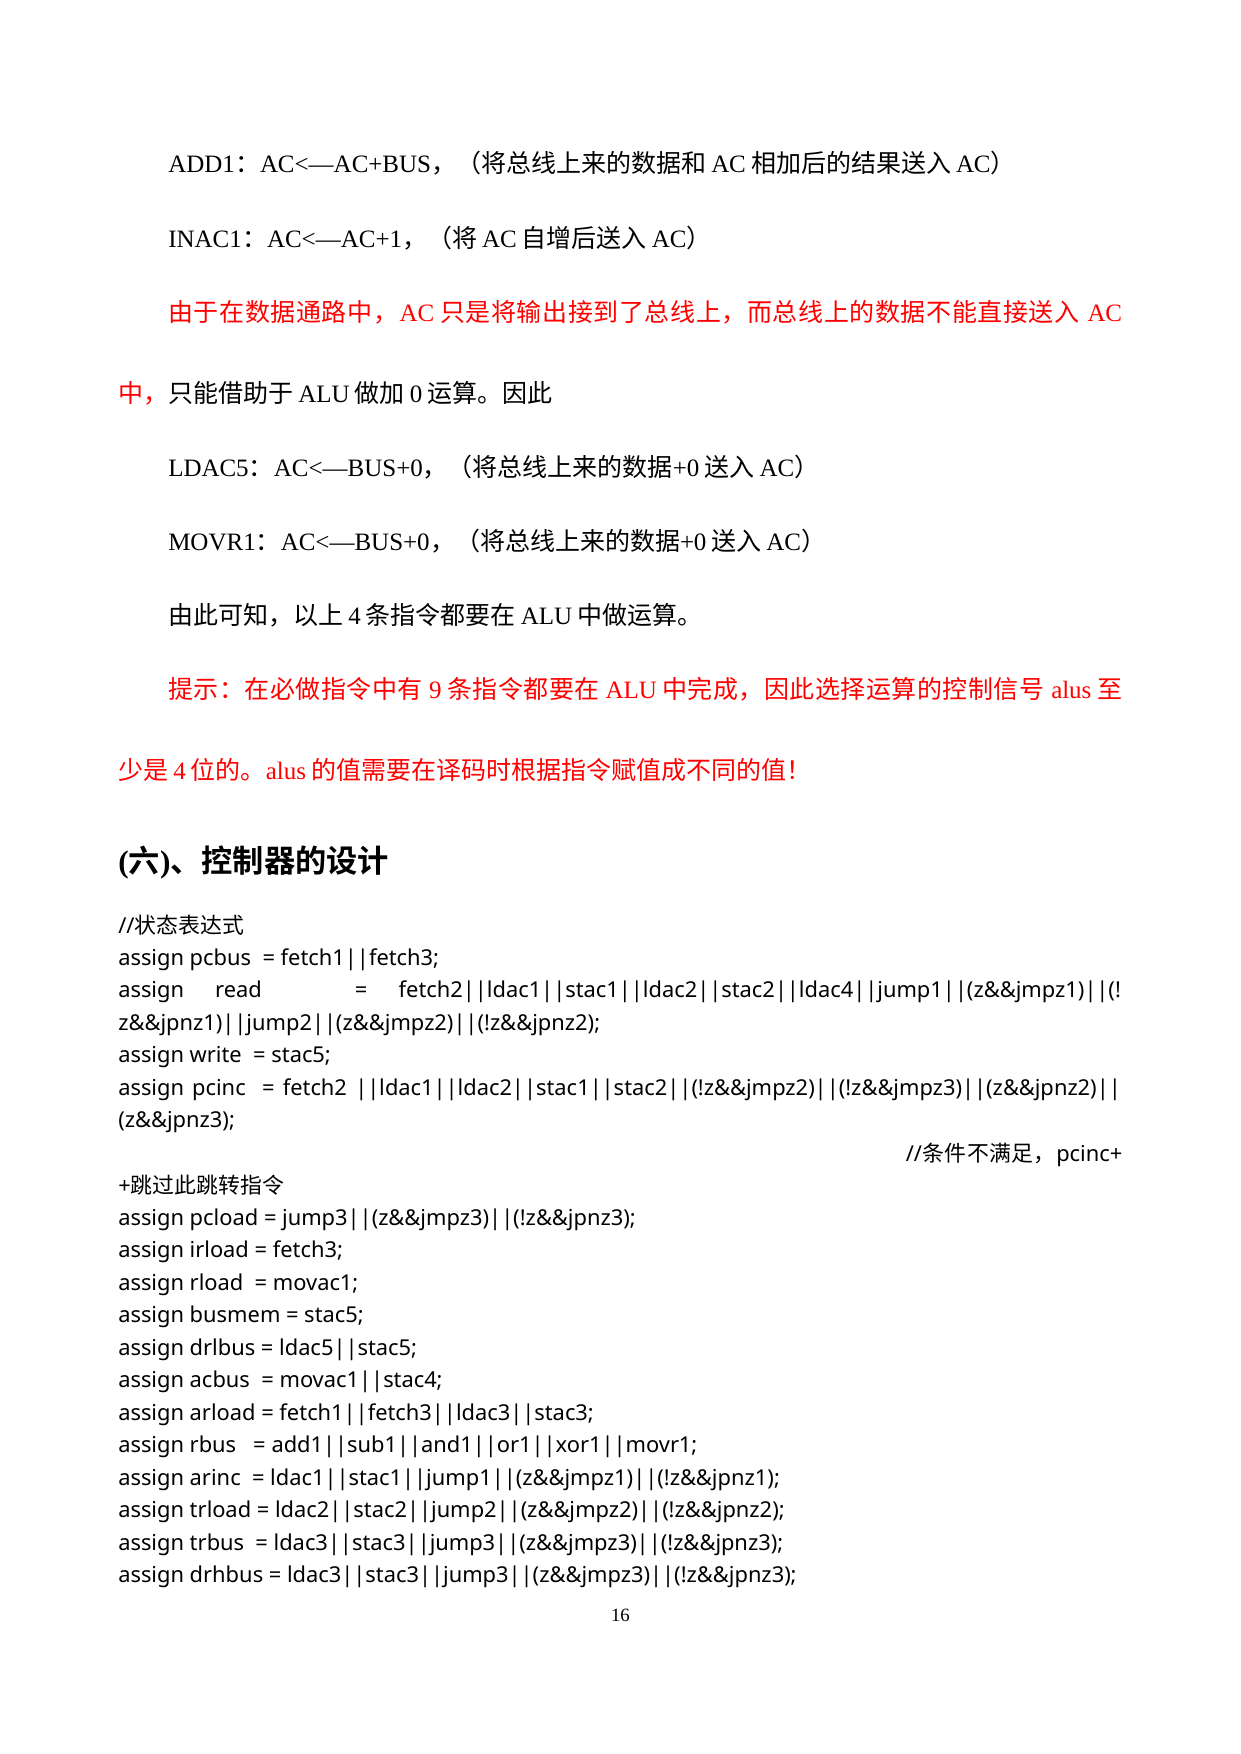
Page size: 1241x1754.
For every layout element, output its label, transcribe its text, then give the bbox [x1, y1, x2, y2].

text assign rload = movac1; [118, 1266, 1122, 1298]
text assign rbus = add1||sub1||and1||or1||xor1||movr1; [118, 1428, 1122, 1461]
text 由此可知，以上4条指令都要在ALU中做运算。 [118, 581, 1122, 646]
text assign acbus = movac1||stac4; [118, 1363, 1122, 1396]
text MOVR1：AC<—BUS+0，（将总线上来的数据+0送入AC） [118, 507, 1122, 572]
text assign trbus = ldac3||stac3||jump3||(z&&jmpz3)||(!z&&jpnz3); [118, 1526, 1122, 1558]
text INAC1：AC<—AC+1，（将AC自增后送入AC） [118, 204, 1122, 269]
text assign irload = fetch3; [118, 1233, 1122, 1266]
text assign busmem = stac5; [118, 1298, 1122, 1331]
text 提示：在必做指令中有9条指令都要在ALU中完成，因此选择运算的控制信号alus至少是4位的。alus的值需要在译码时根据指令赋值成不同的值！ [118, 655, 1122, 801]
text assign pcbus = fetch1||fetch3; [118, 941, 1122, 973]
text assign arinc = ldac1||stac1||jump1||(z&&jmpz1)||(!z&&jpnz1); [118, 1461, 1122, 1493]
text assign trload = ldac2||stac2||jump2||(z&&jmpz2)||(!z&&jpnz2); [118, 1493, 1122, 1526]
text assign drhbus = ldac3||stac3||jump3||(z&&jmpz3)||(!z&&jpnz3); [118, 1558, 1122, 1591]
text //状态表达式 [118, 908, 1122, 941]
text assign write = stac5; [118, 1038, 1122, 1071]
text 由于在数据通路中，AC只是将输出接到了总线上，而总线上的数据不能直接送入AC中，只能借助于ALU做加0运算。因此 [118, 278, 1122, 424]
text ADD1：AC<—AC+BUS，（将总线上来的数据和AC相加后的结果送入AC） [118, 129, 1122, 194]
subtitle (六)、控制器的设计 [118, 827, 1122, 892]
text LDAC5：AC<—BUS+0，（将总线上来的数据+0送入AC） [118, 433, 1122, 498]
text assign arload = fetch1||fetch3||ldac3||stac3; [118, 1396, 1122, 1428]
text assign pcinc = fetch2 ||ldac1||ldac2||stac1||stac2||(!z&&jmpz2)||(!z&&jmpz3)||(z&&jpnz2)||(z&&jpnz3); [118, 1071, 1122, 1136]
text assign pcload = jump3||(z&&jmpz3)||(!z&&jpnz3); [118, 1201, 1122, 1233]
text assign drlbus = ldac5||stac5; [118, 1331, 1122, 1363]
text //条件不满足，pcinc++跳过此跳转指令 [118, 1136, 1122, 1201]
text assign read = fetch2||ldac1||stac1||ldac2||stac2||ldac4||jump1||(z&&jmpz1)||(!z&&jpnz1)||jump2||(z&&jmpz2)||(!z&&jpnz2); [118, 973, 1122, 1038]
